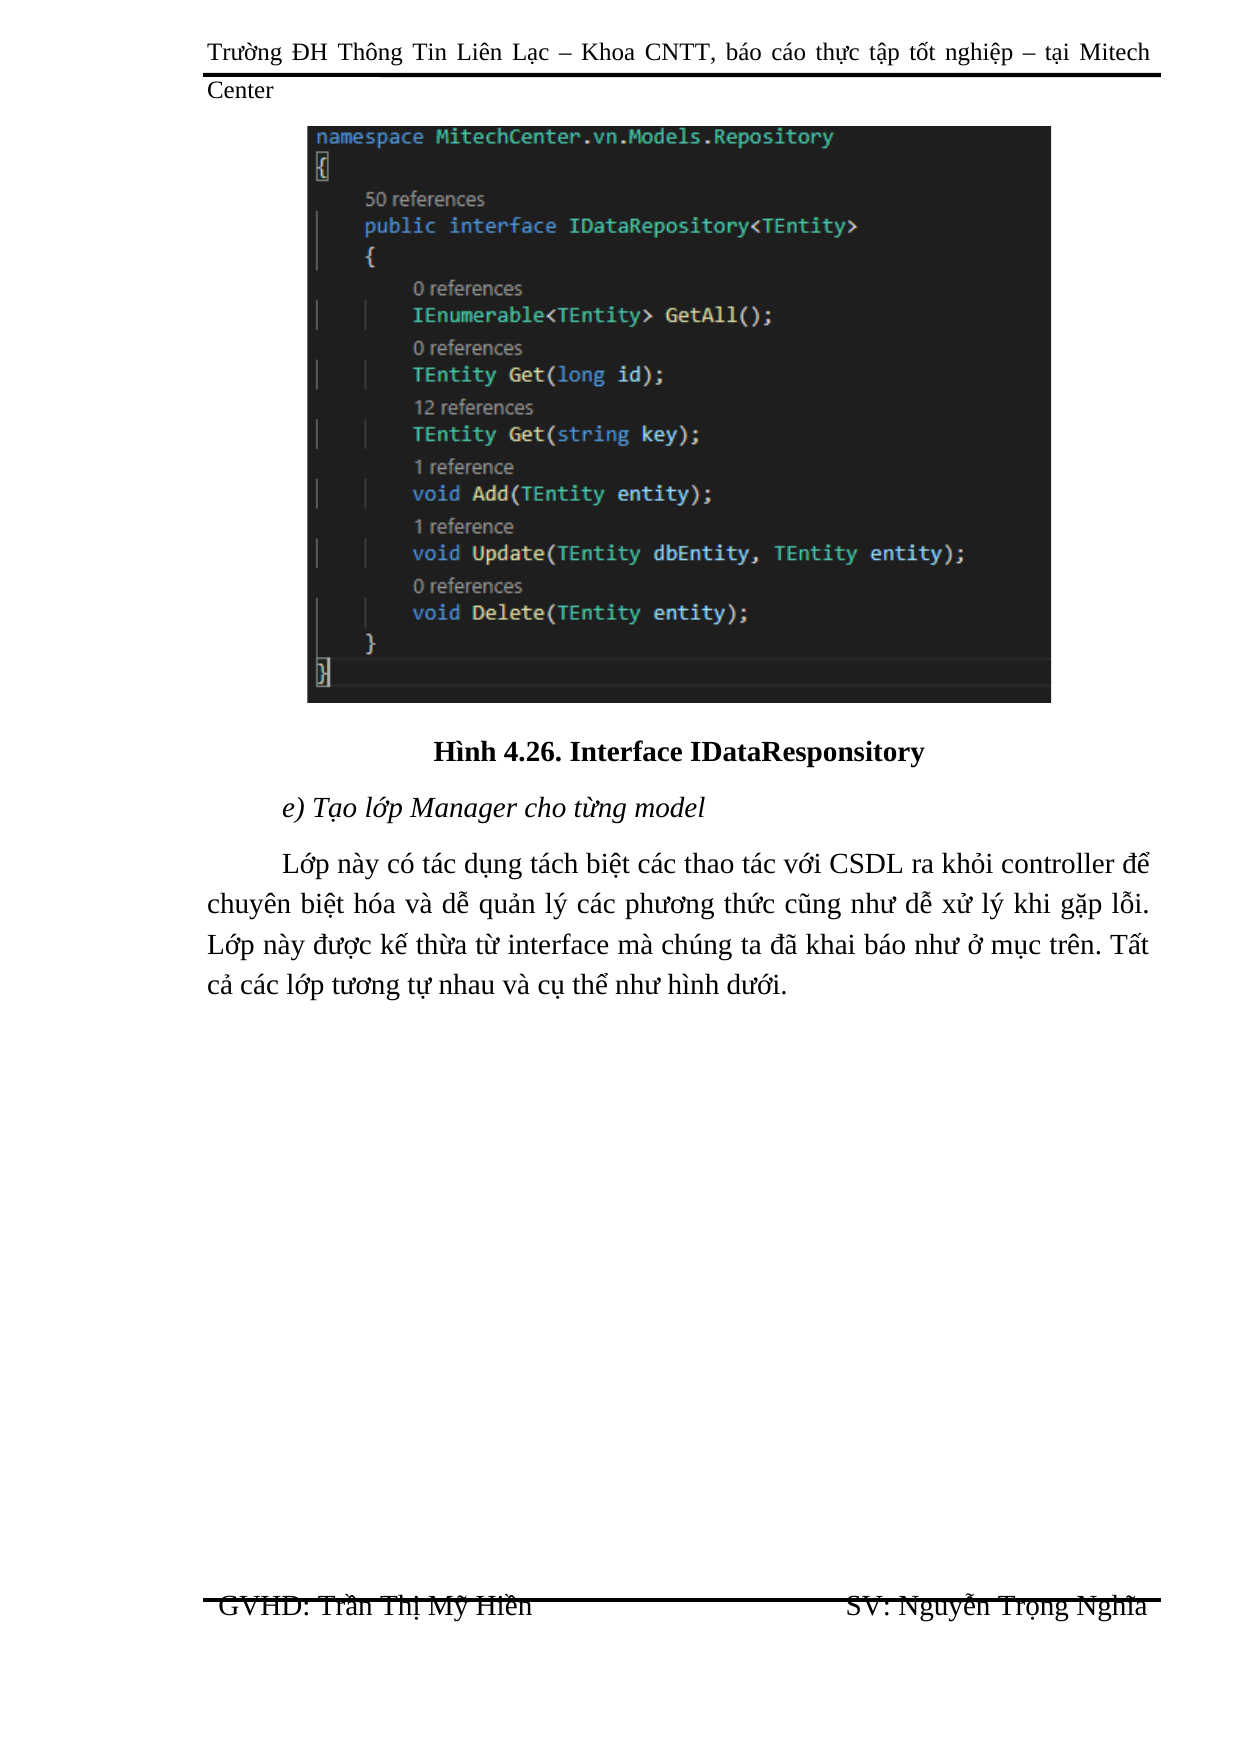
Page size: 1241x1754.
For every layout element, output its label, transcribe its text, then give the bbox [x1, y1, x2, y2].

text e) Tạo lớp Manager cho từng model [207, 790, 1152, 824]
picture [307, 126, 1052, 703]
text Lớp này có tác dụng tách biệt các thao tác với CSDL ra khỏi controller để chuyên biệt hóa và dễ quản lý các phương thức cũng như dễ xử lý khi gặp lỗi. Lớp này được kế thừa từ interface mà chúng ta đã khai báo như ở mục trên. Tất cả các lớp tương tự nhau và cụ thể như hình dưới. [207, 846, 1152, 1001]
text Hình 4.26. Interface IDataResponsitory [207, 734, 1152, 768]
